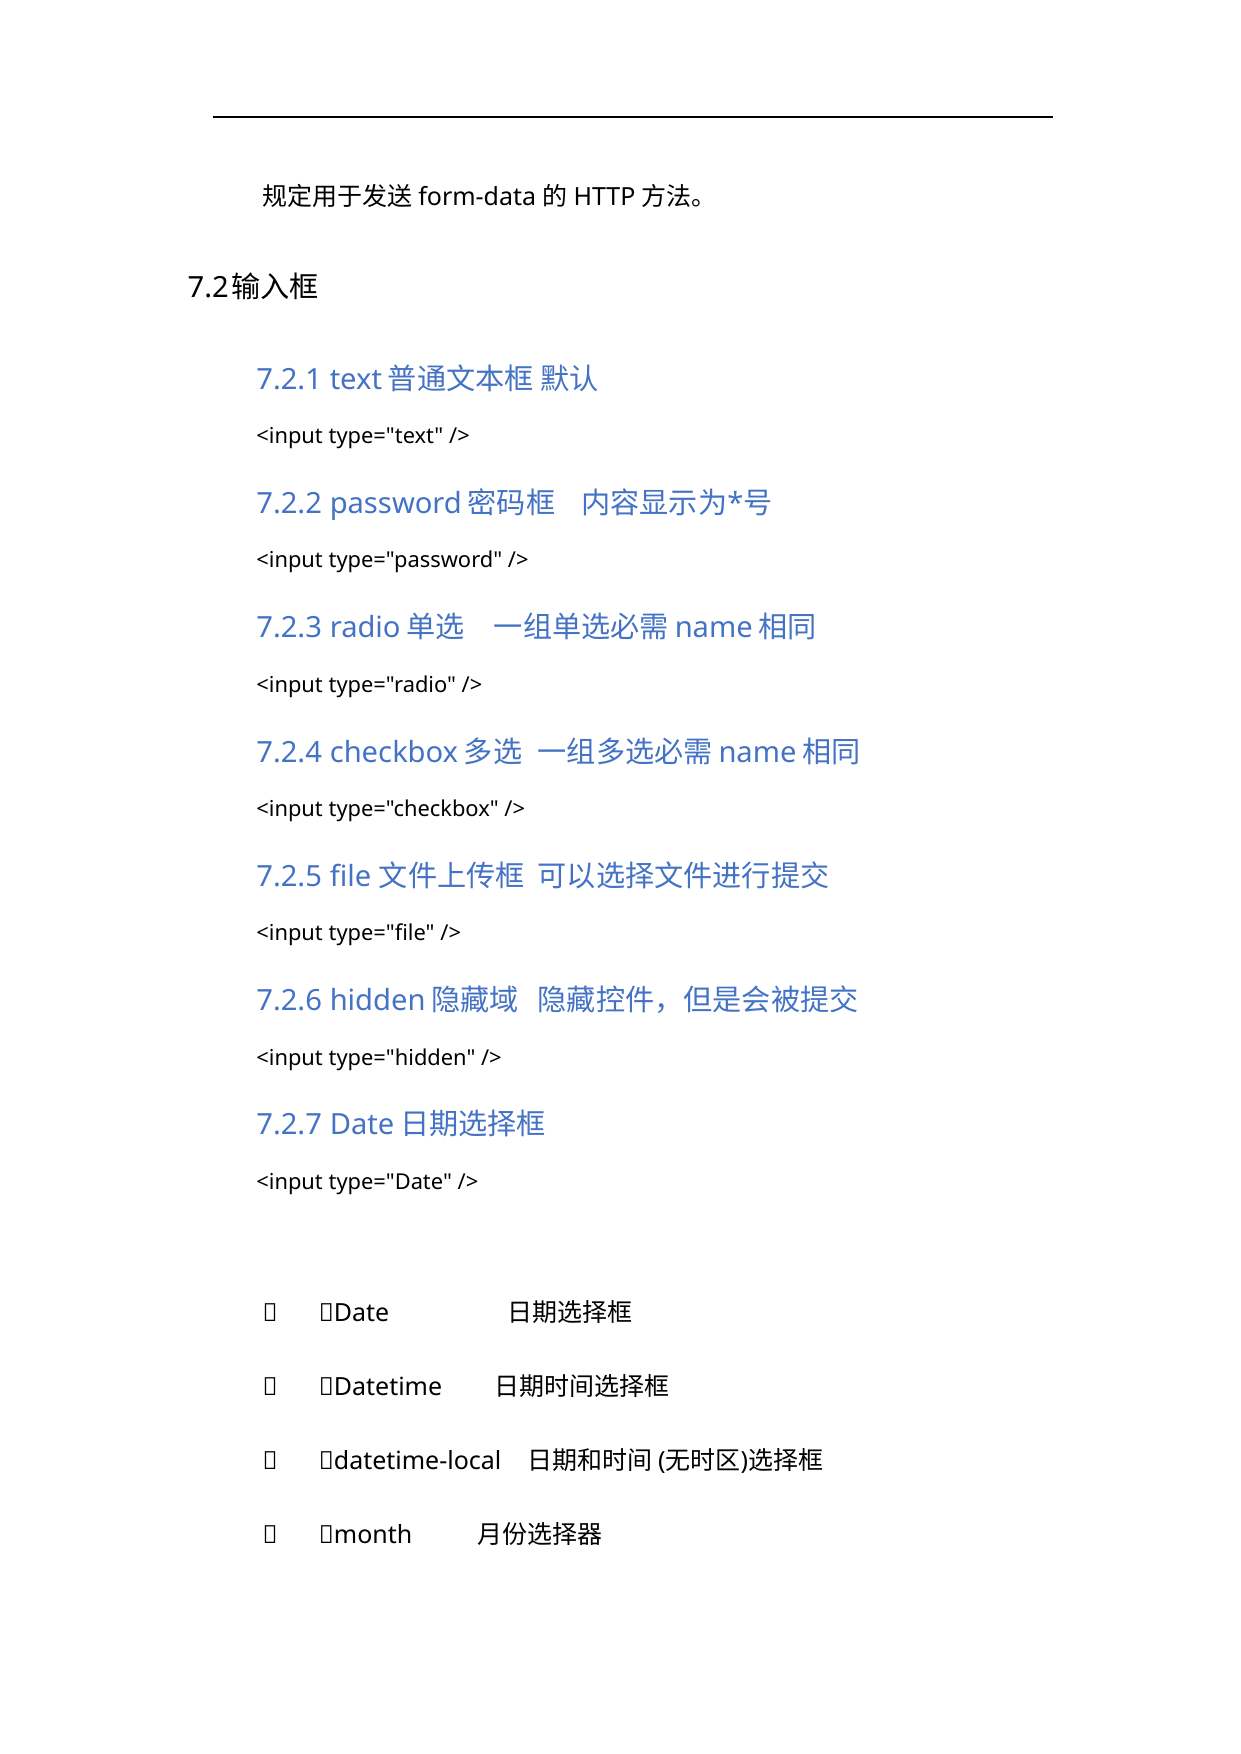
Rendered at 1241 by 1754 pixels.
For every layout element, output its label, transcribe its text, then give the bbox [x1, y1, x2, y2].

text <input type="file" /> [212, 916, 1053, 948]
subtitle 7.2.1 text普通文本框 默认 [212, 344, 1053, 409]
subtitle 7.2.5 file 文件上传框 可以选择文件进行提交 [212, 841, 1053, 906]
text <input type="checkbox" /> [212, 792, 1053, 824]
text 规定用于发送 form-data 的 HTTP 方法。 [212, 162, 1053, 227]
text  month 月份选择器 [212, 1500, 1053, 1565]
text <input type="text" /> [212, 419, 1053, 451]
text  Datetime 日期时间选择框 [212, 1352, 1053, 1417]
subtitle 输入框 [187, 252, 1053, 317]
text  datetime-local 日期和时间 (无时区)选择框 [212, 1426, 1053, 1491]
text <input type="Date" /> [212, 1164, 1053, 1197]
text <input type="hidden" /> [212, 1040, 1053, 1073]
subtitle 7.2.6 hidden隐藏域 隐藏控件，但是会被提交 [212, 965, 1053, 1030]
text <input type="password" /> [212, 543, 1053, 576]
subtitle 7.2.3 radio单选 一组单选必需name相同 [212, 593, 1053, 658]
subtitle 7.2.2 password密码框 内容显示为*号 [212, 468, 1053, 533]
text  Date 日期选择框 [212, 1278, 1053, 1343]
subtitle 7.2.7 Date日期选择框 [212, 1090, 1053, 1155]
text <input type="radio" /> [212, 667, 1053, 700]
subtitle 7.2.4 checkbox多选 一组多选必需name相同 [212, 717, 1053, 782]
